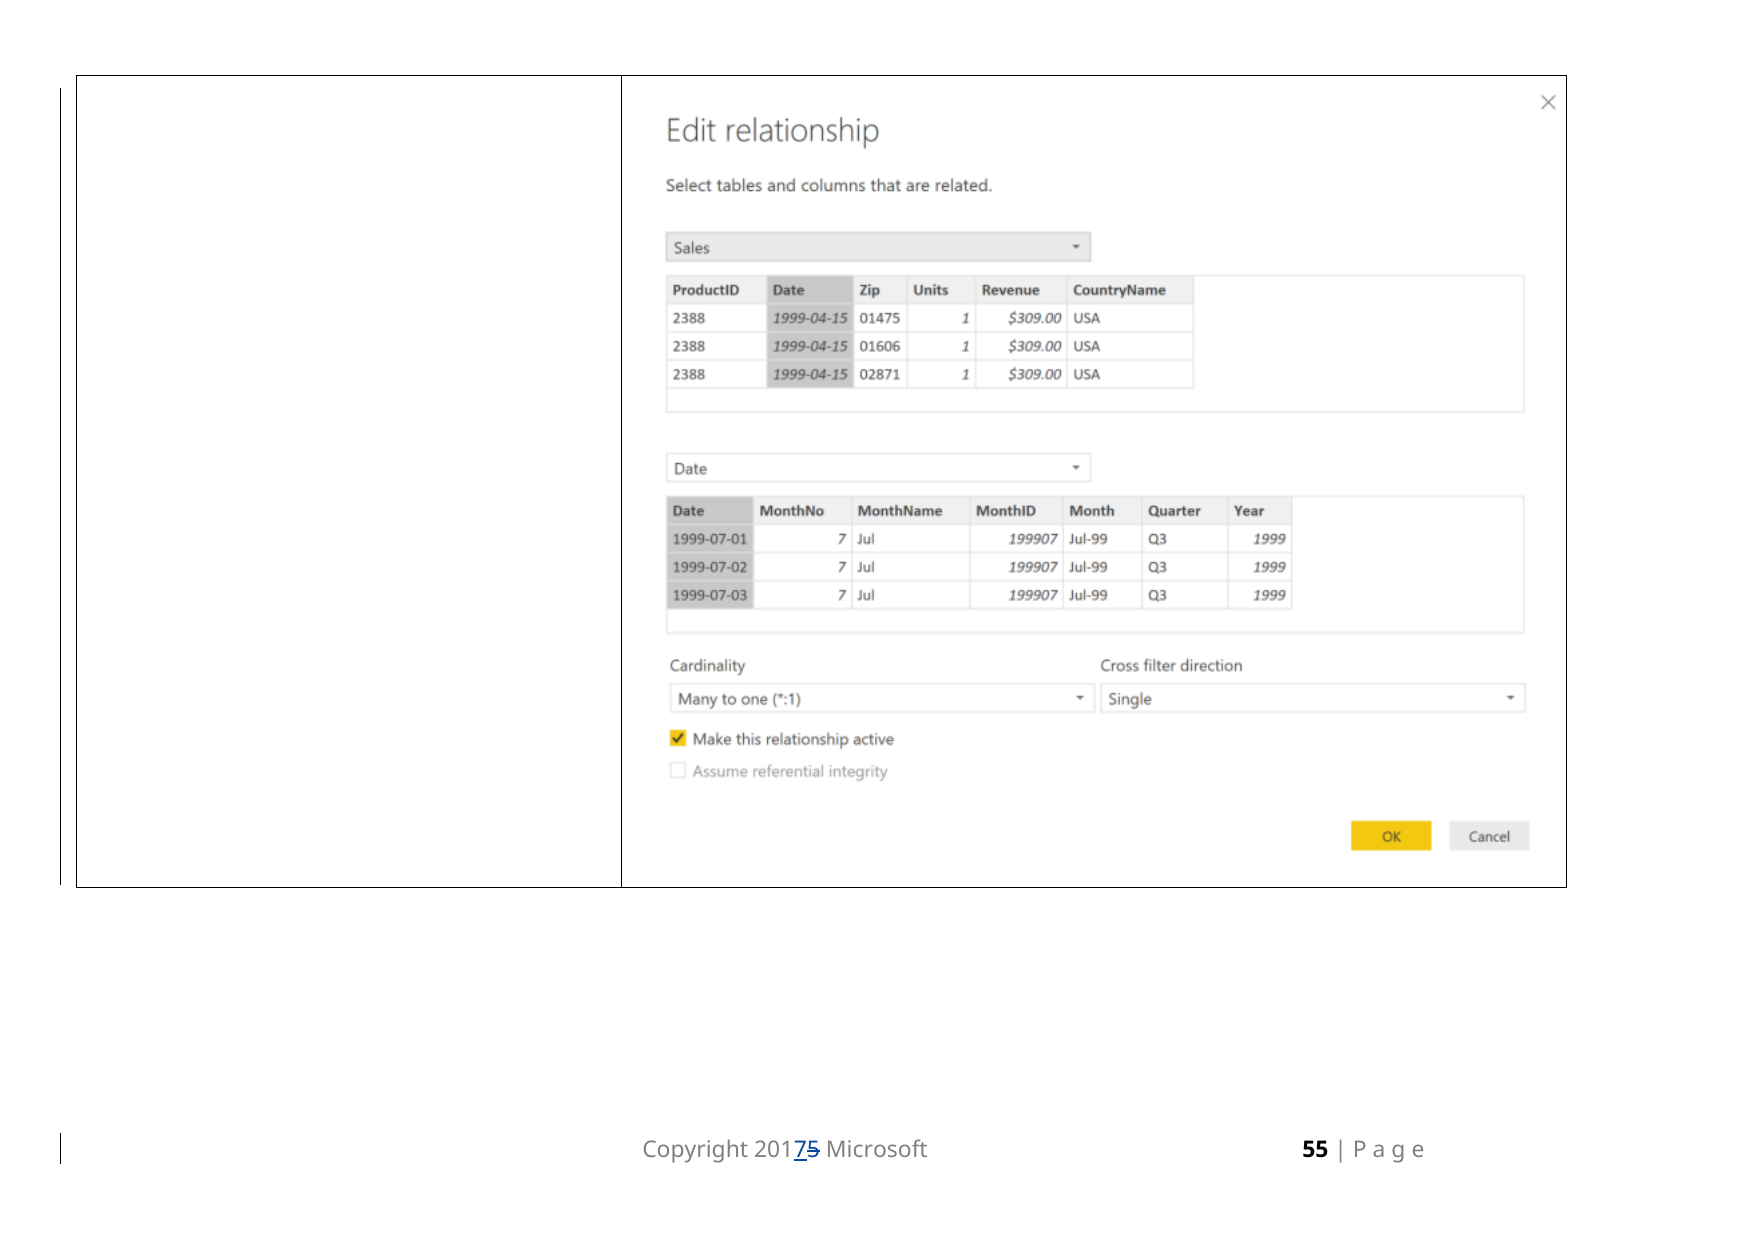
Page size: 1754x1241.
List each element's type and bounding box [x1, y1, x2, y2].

table_cell [77, 76, 621, 887]
table_cell [622, 76, 1566, 887]
picture [632, 87, 1559, 886]
